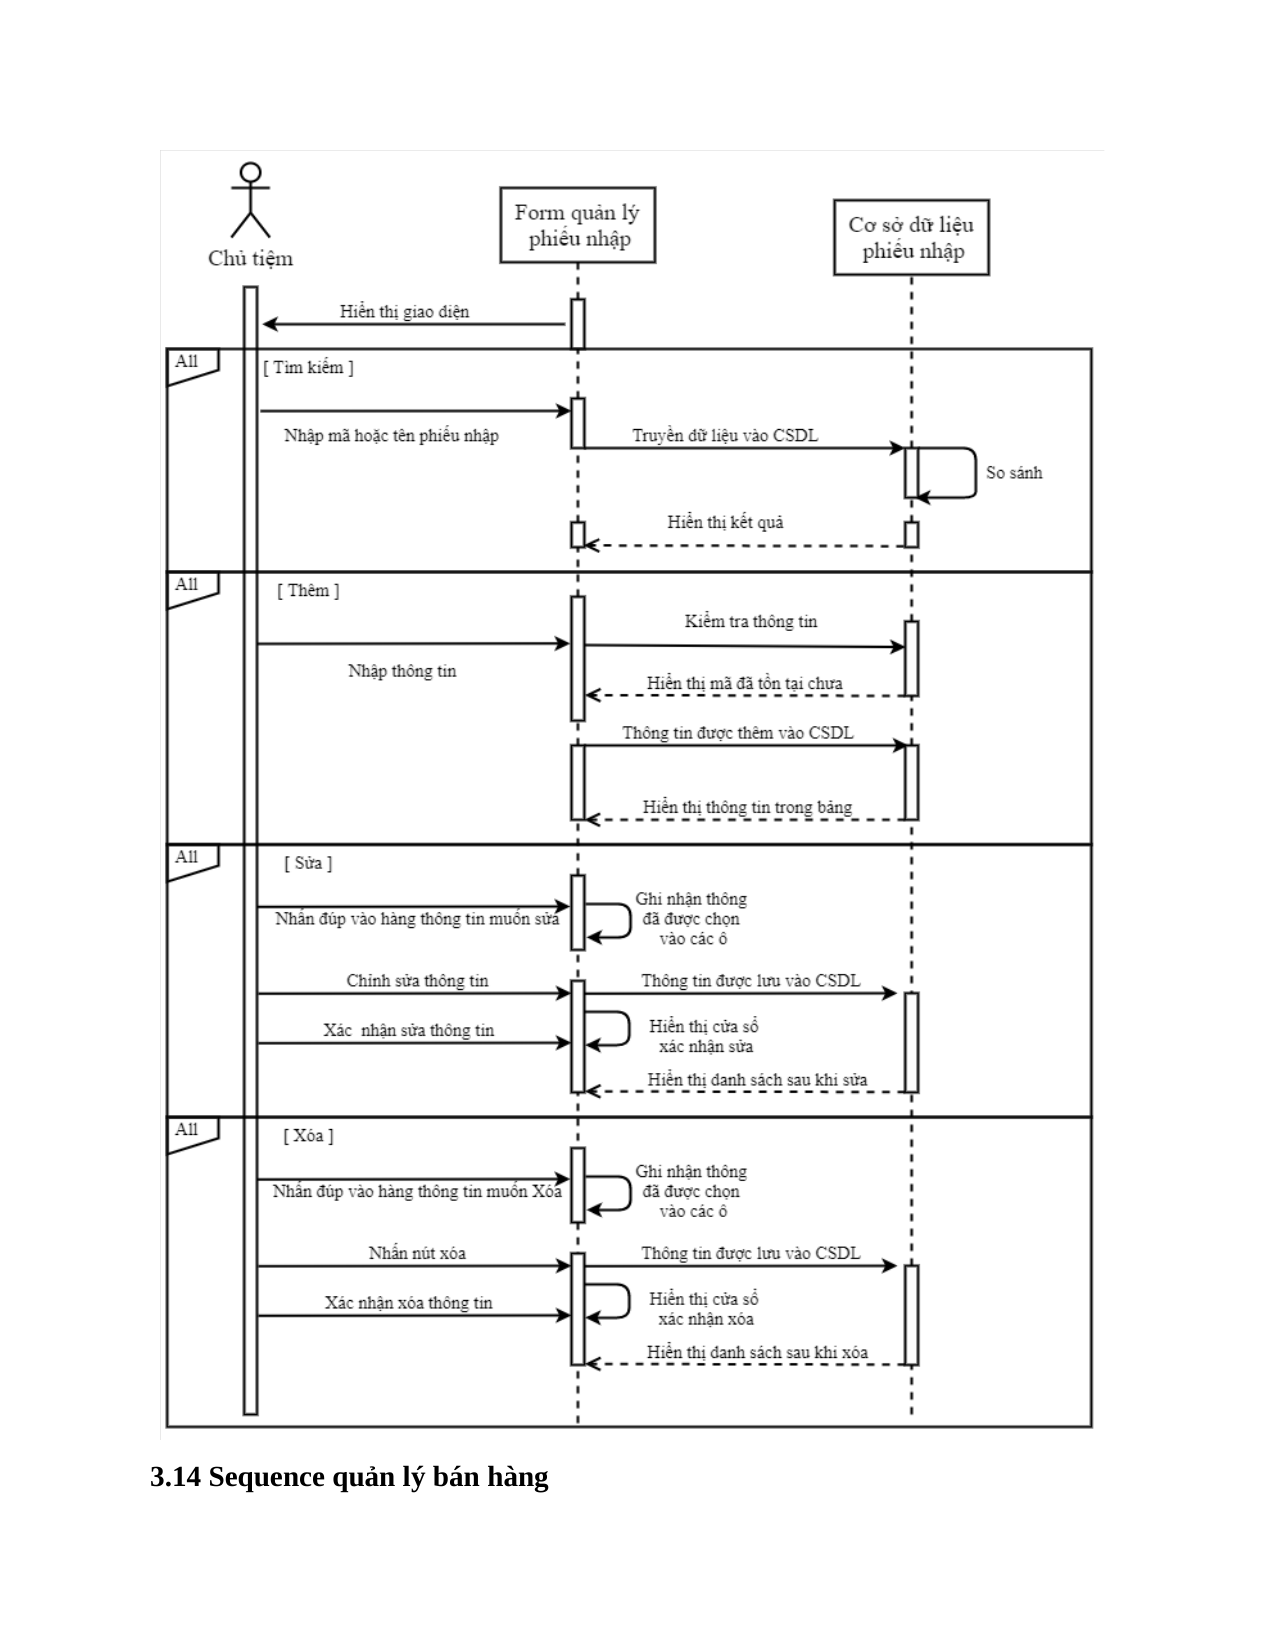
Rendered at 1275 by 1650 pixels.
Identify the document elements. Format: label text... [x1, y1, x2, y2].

text 3.14 Sequence quản lý bán hàng [150, 1459, 1125, 1492]
picture [159, 150, 1105, 1440]
